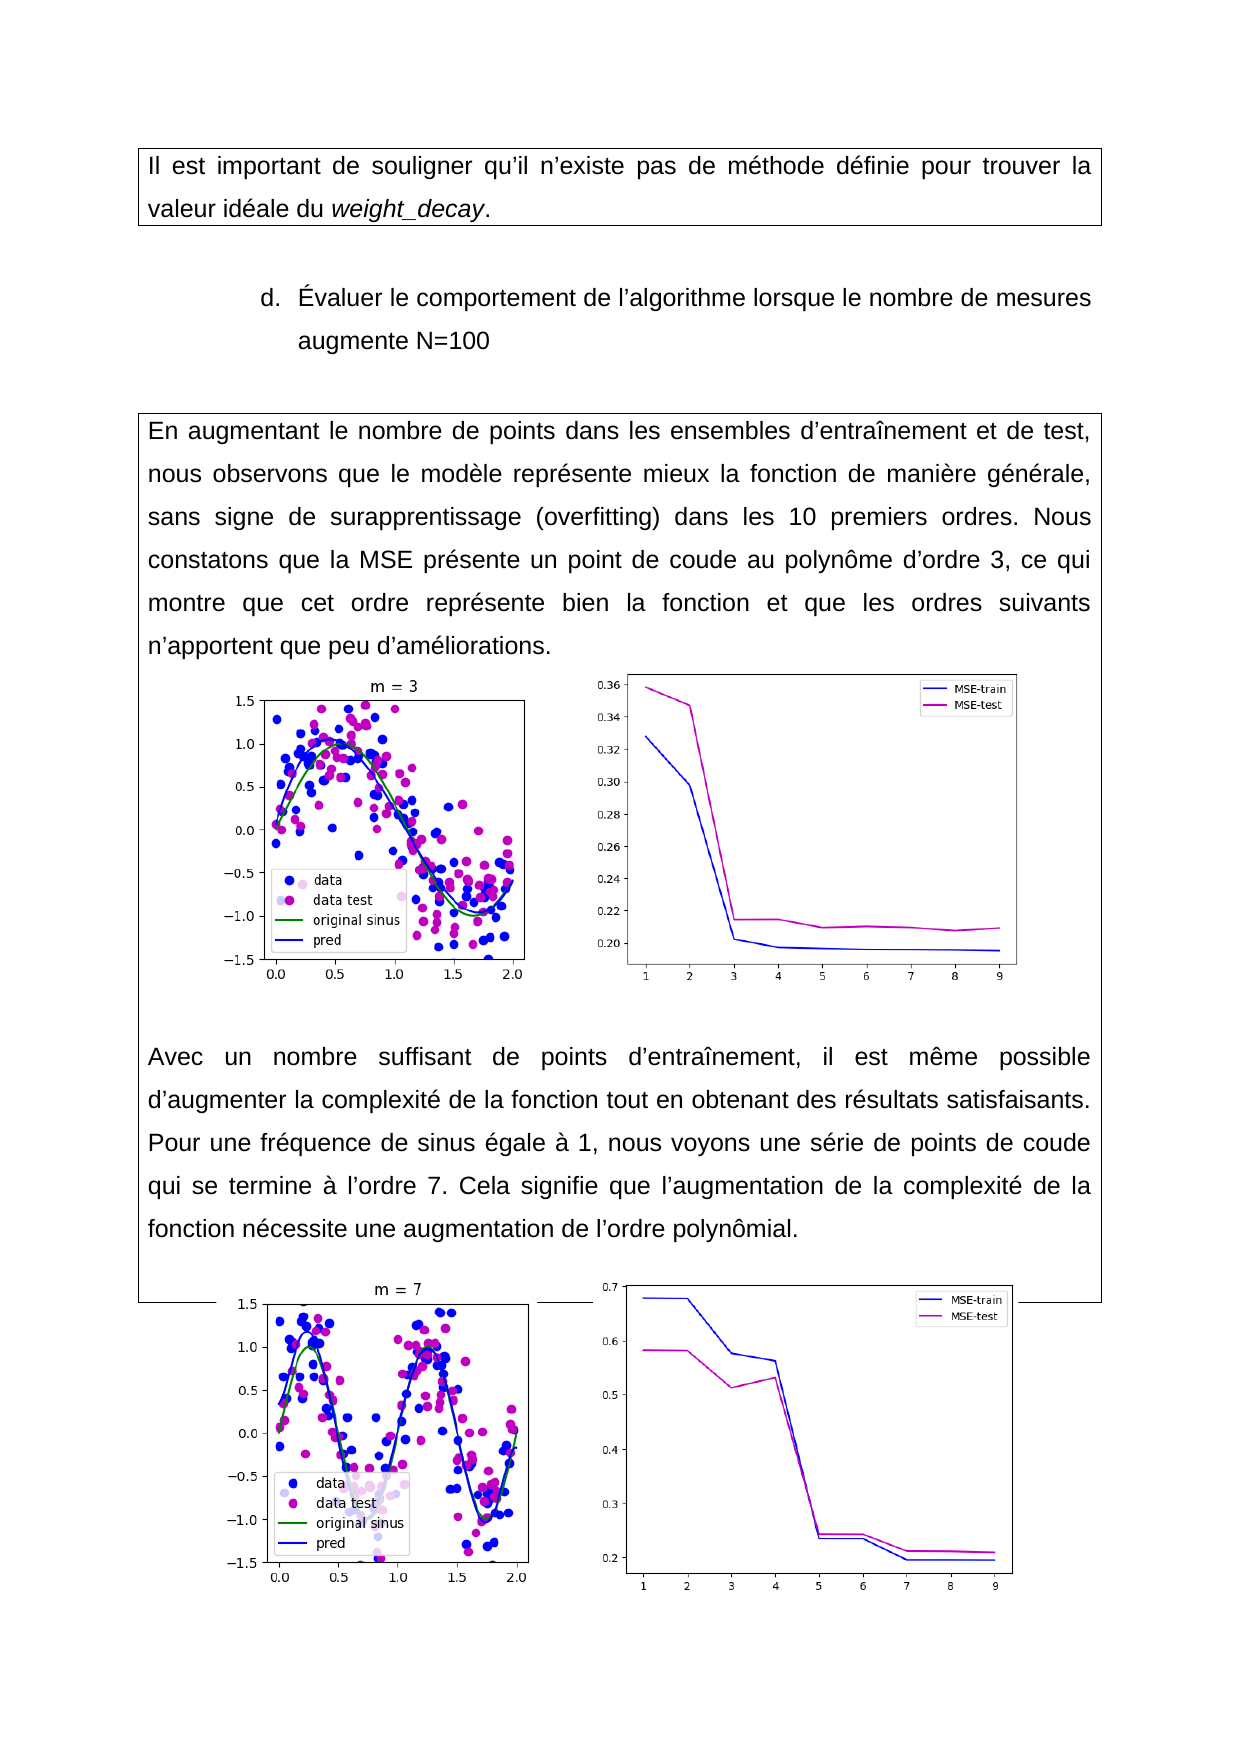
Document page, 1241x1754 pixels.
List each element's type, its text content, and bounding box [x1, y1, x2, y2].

list Il est important de souligner qu’il n’existe pas de méthode définie pour trouver la valeur idéale du weight_decay. [139, 149, 1101, 225]
list Avec un nombre suffisant de points d’entraînement, il est même possible d’augmenter la complexité de la fonction tout en obtenant des résultats satisfaisants. Pour une fréquence de sinus égale à 1, nous voyons une série de points de coude qui se termine à l’ordre 7. Cela signifie que l’augmentation de la complexité de la fonction nécessite une augmentation de l’ordre polynômial. [139, 1038, 1101, 1243]
list En augmentant le nombre de points dans les ensembles d’entraînement et de test, nous observons que le modèle représente mieux la fonction de manière générale, sans signe de surapprentissage (overfitting) dans les 10 premiers ordres. Nous constatons que la MSE présente un point de coude au polynôme d’ordre 3, ce qui montre que cet ordre représente bien la fonction et que les ordres suivants n’apportent que peu d’améliorations. [139, 414, 1101, 660]
picture [593, 1274, 1019, 1599]
picture [588, 666, 1024, 990]
list Évaluer le comportement de l’algorithme lorsque le nombre de mesures augmente N=100 [260, 283, 1093, 355]
picture [220, 669, 533, 984]
picture [216, 1280, 538, 1594]
